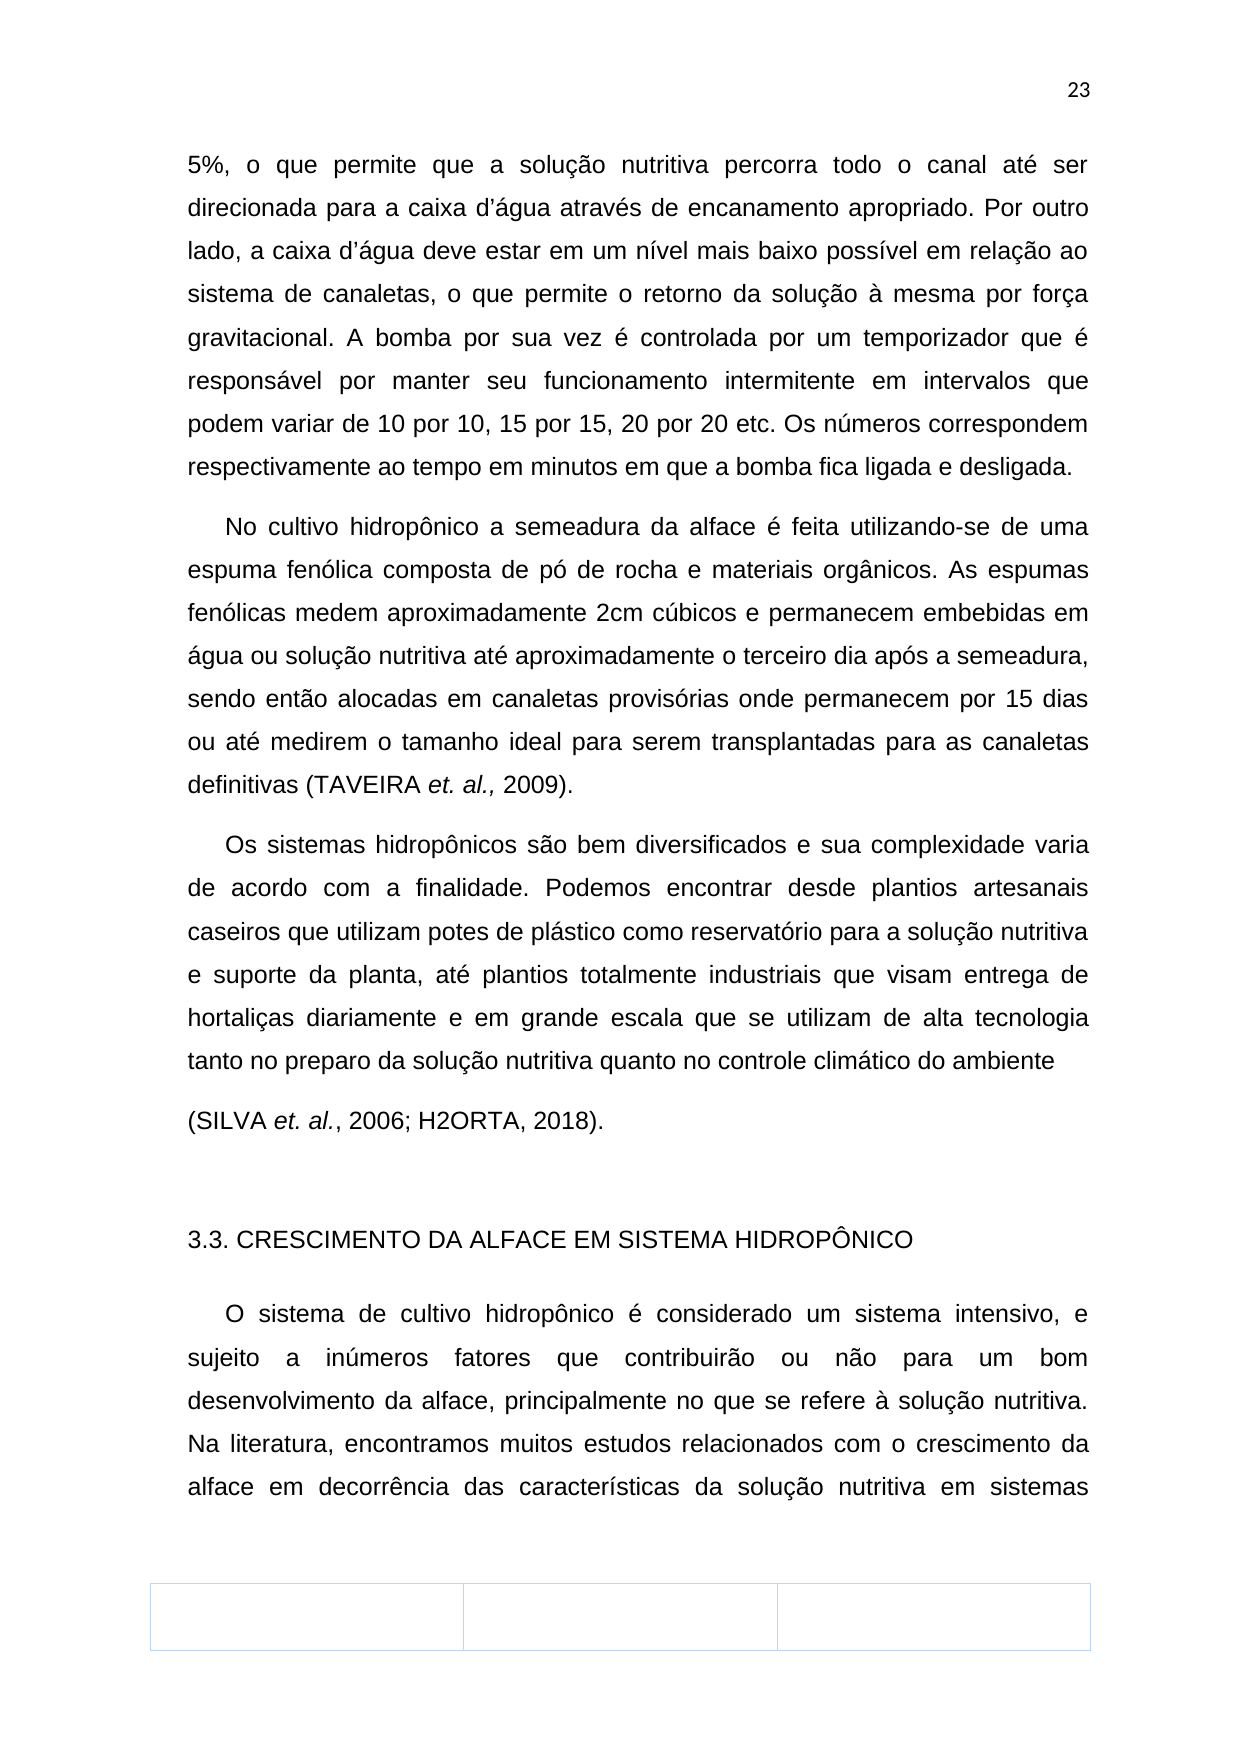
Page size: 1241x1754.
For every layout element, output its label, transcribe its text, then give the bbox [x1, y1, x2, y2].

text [187, 150, 1090, 481]
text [187, 1299, 1090, 1501]
text 3.3. CRESCIMENTO DA ALFACE EM SISTEMA HIDROPÔNICO [187, 1225, 1090, 1254]
text Os sistemas hidropônicos são bem diversificados e sua complexidade varia de acordo com a finalidade. Podemos encontrar desde plantios artesanais caseiros que utilizam potes de plástico como reservatório para a solução nutritiva e suporte da planta, até plantios totalmente industriais que visam entrega de hortaliças diariamente e em grande escala que se utilizam de alta tecnologia tanto no preparo da solução nutritiva quanto no controle climático do ambiente [187, 830, 1090, 1074]
text (SILVA et. al., 2006; H2ORTA, 2018). [187, 1106, 1090, 1134]
text No cultivo hidropônico a semeadura da alface é feita utilizando-se de uma espuma fenólica composta de pó de rocha e materiais orgânicos. As espumas fenólicas medem aproximadamente 2cm cúbicos e permanecem embebidas em água ou solução nutritiva até aproximadamente o terceiro dia após a semeadura, sendo então alocadas em canaletas provisórias onde permanecem por 15 dias ou até medirem o tamanho ideal para serem transplantadas para as canaletas definitivas (TAVEIRA et. al., 2009). [187, 512, 1090, 799]
